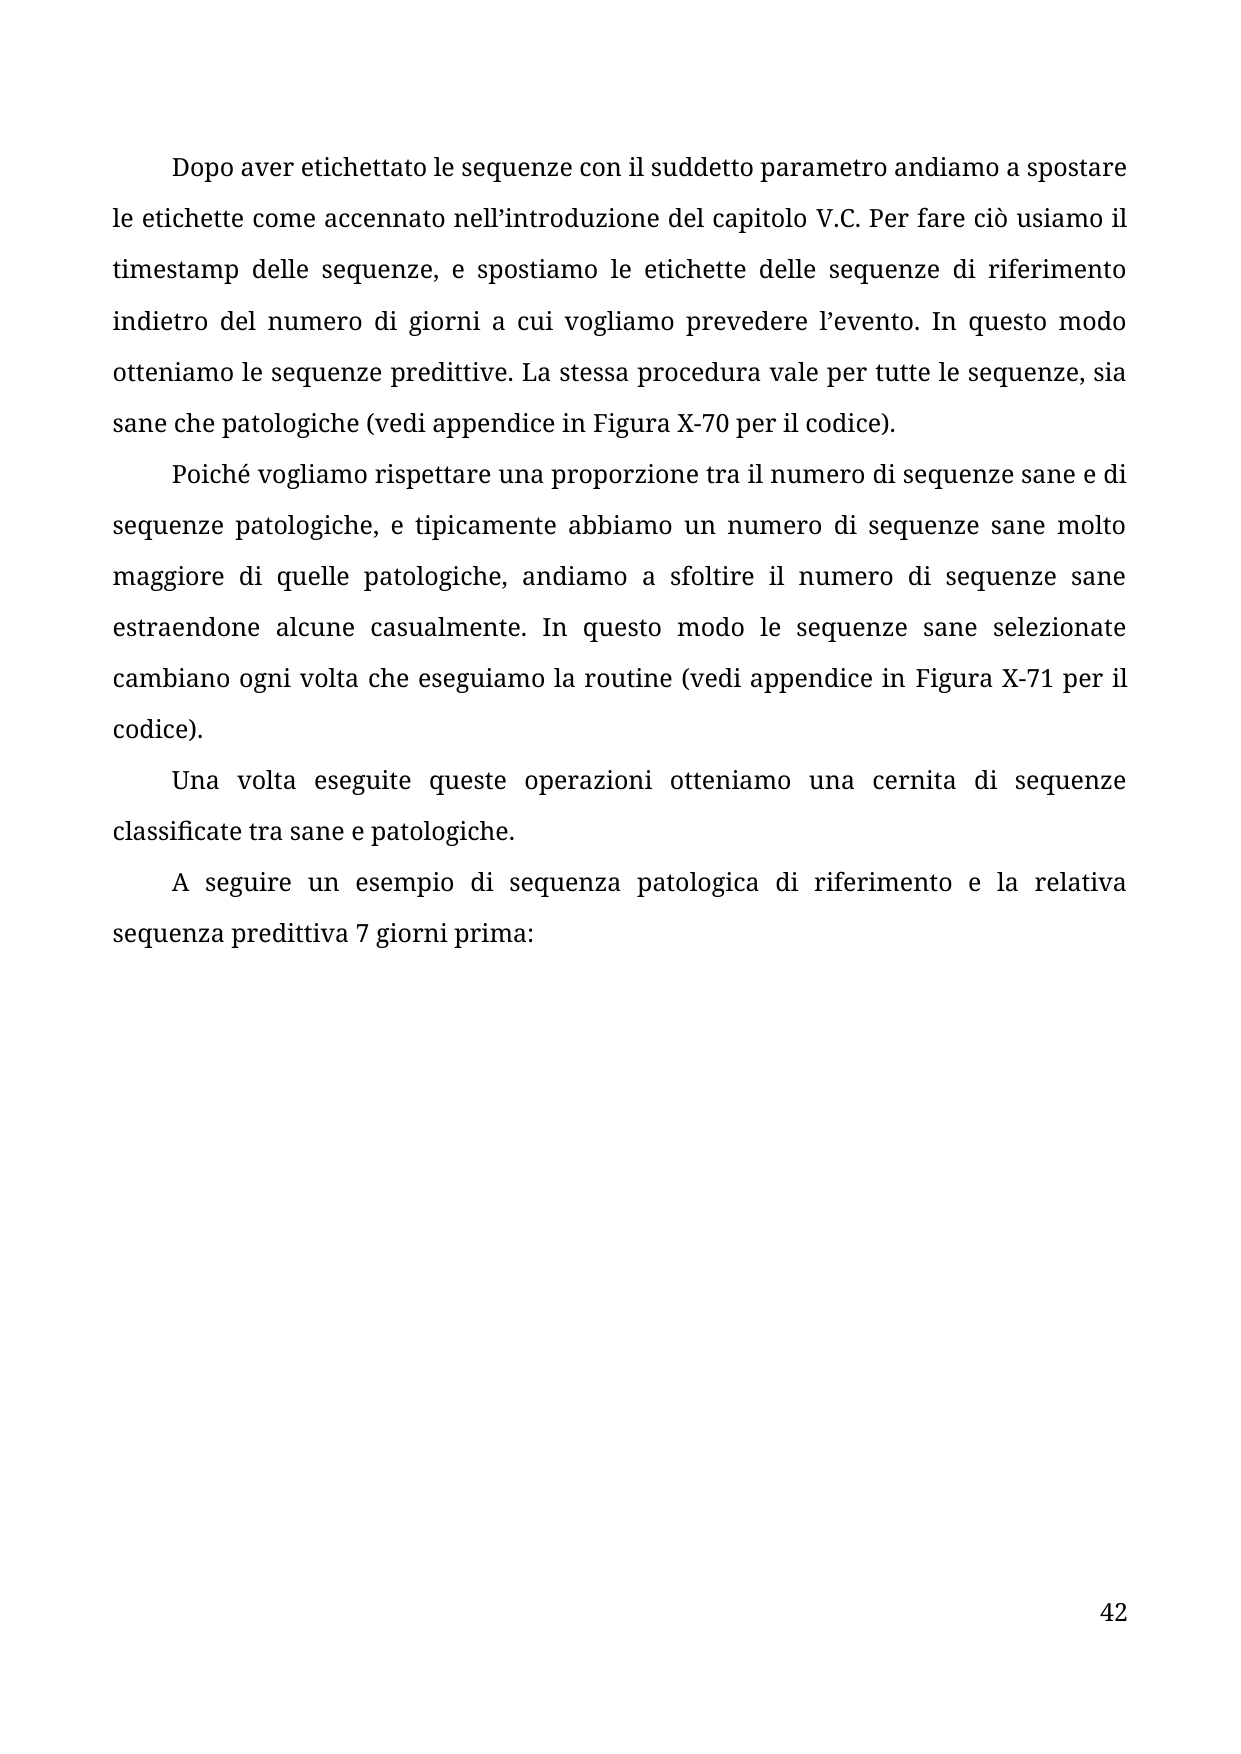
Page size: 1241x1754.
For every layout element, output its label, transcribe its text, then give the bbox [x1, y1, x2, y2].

text Una volta eseguite queste operazioni otteniamo una cernita di sequenze classificate tra sane e patologiche. [112, 762, 1128, 848]
text A seguire un esempio di sequenza patologica di riferimento e la relativa sequenza predittiva 7 giorni prima: [112, 864, 1128, 950]
